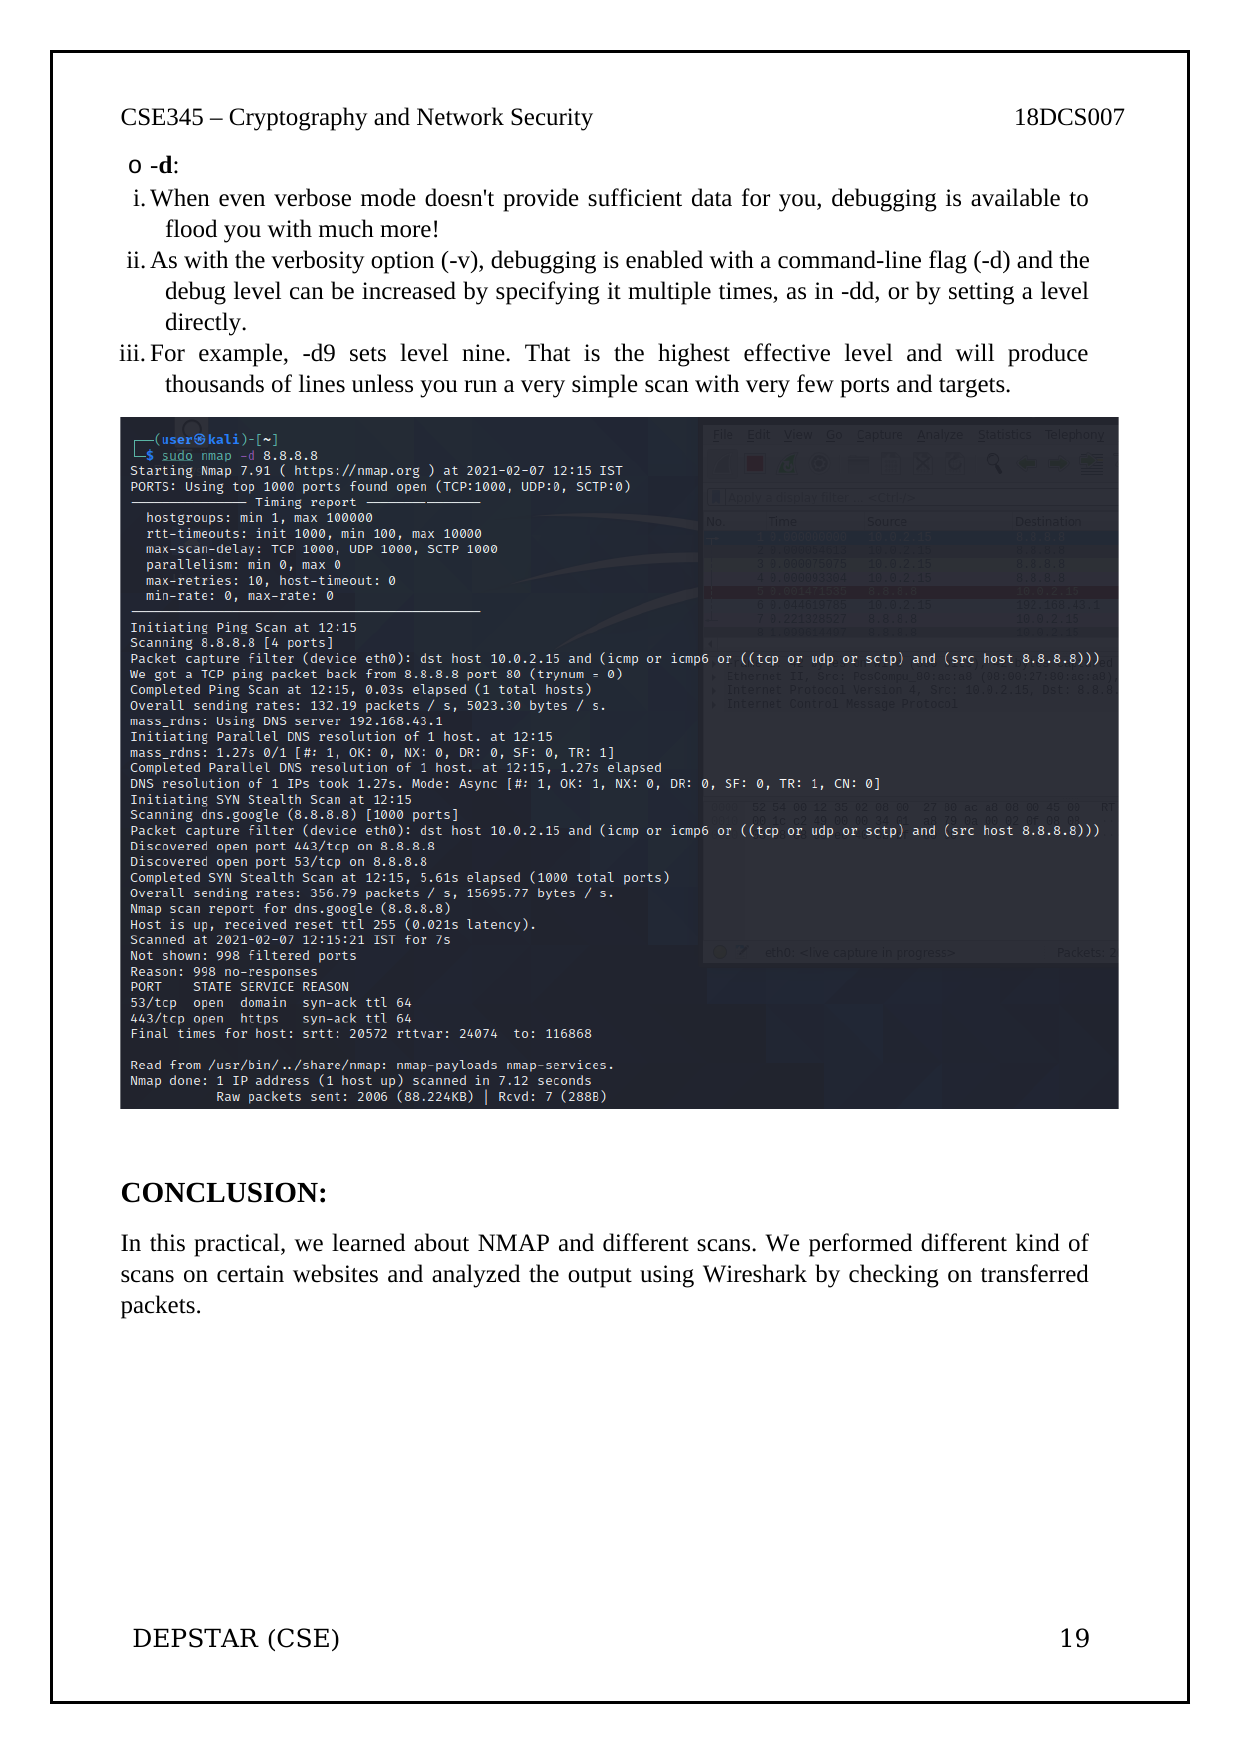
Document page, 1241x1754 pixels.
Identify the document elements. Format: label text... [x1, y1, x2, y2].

picture [120, 417, 1119, 1109]
list As with the verbosity option (-v), debugging is enabled with a command-line flag (-d) and the debug level can be increased by specifying it multiple times, as in -dd, or by setting a level directly. [146, 245, 1090, 336]
list -d: [127, 150, 1090, 181]
text In this practical, we learned about NMAP and different scans. We performed different kind of scans on certain websites and analyzed the output using Wireshark by checking on transferred packets. [120, 1228, 1090, 1319]
list When even verbose mode doesn't provide sufficient data for you, debugging is available to flood you with much more! [146, 183, 1090, 243]
list For example, -d9 sets level nine. That is the highest effective level and will produce thousands of lines unless you run a very simple scan with very few ports and targets. [146, 338, 1090, 398]
text CONCLUSION: [120, 1175, 1090, 1209]
